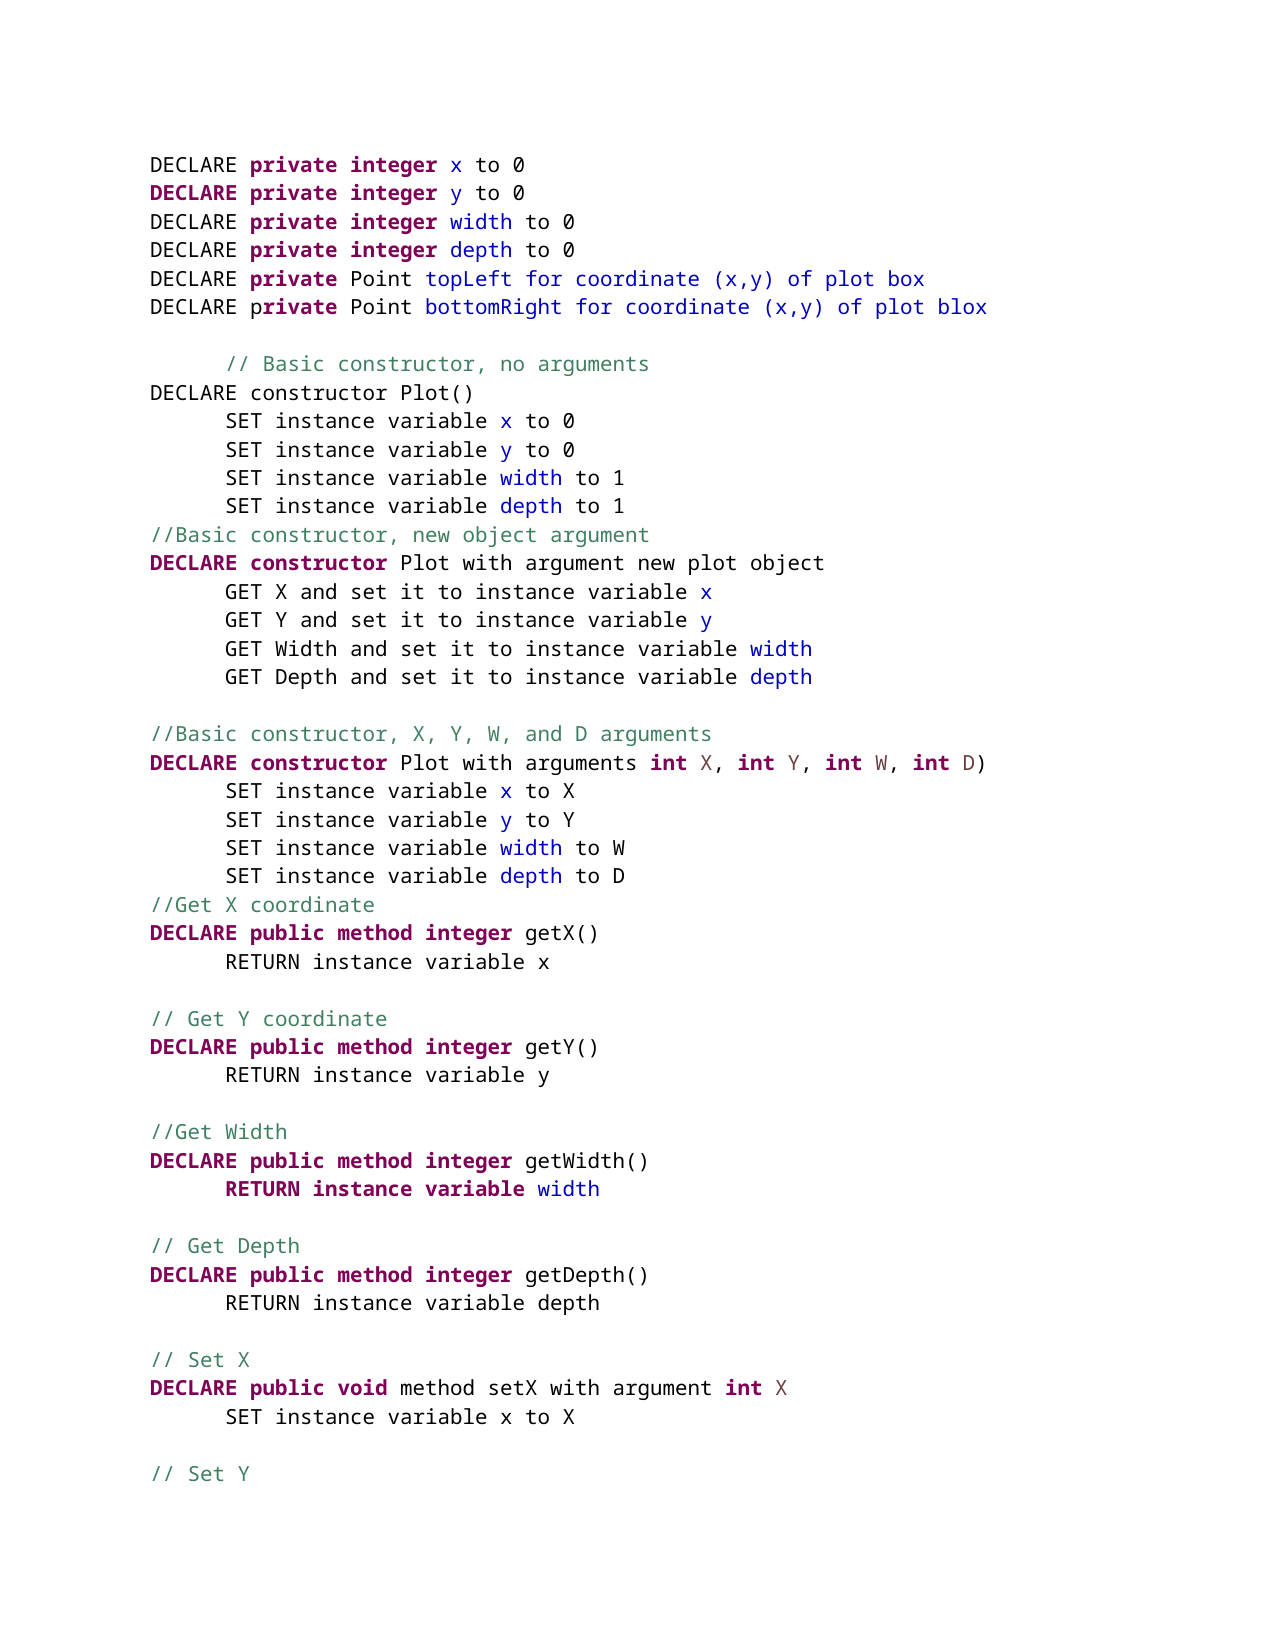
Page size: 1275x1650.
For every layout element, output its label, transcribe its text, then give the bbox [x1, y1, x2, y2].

text RETURN instance variable width [150, 1174, 1125, 1203]
text SET instance variable width to 1 [150, 463, 1125, 492]
text DECLARE private Point bottomRight for coordinate (x,y) of plot blox [150, 292, 1125, 321]
text // Get Y coordinate [150, 1004, 1125, 1032]
text GET Width and set it to instance variable width [150, 634, 1125, 662]
text // Get Depth [150, 1231, 1125, 1260]
text //Get Width [150, 1117, 1125, 1146]
text DECLARE public method integer getWidth() [150, 1146, 1125, 1174]
text DECLARE private Point topLeft for coordinate (x,y) of plot box [150, 264, 1125, 292]
text GET X and set it to instance variable x [150, 577, 1125, 605]
text //Basic constructor, new object argument [150, 520, 1125, 548]
text DECLARE private integer depth to 0 [150, 235, 1125, 264]
text GET Depth and set it to instance variable depth [150, 662, 1125, 691]
text DECLARE constructor Plot with arguments int X, int Y, int W, int D) [150, 748, 1125, 776]
text DECLARE constructor Plot() [150, 378, 1125, 406]
text // Basic constructor, no arguments [150, 349, 1125, 378]
text SET instance variable x to X [150, 1402, 1125, 1430]
text SET instance variable x to 0 [150, 406, 1125, 435]
text RETURN instance variable depth [150, 1288, 1125, 1317]
text SET instance variable y to Y [150, 805, 1125, 833]
text SET instance variable x to X [150, 776, 1125, 805]
text DECLARE private integer width to 0 [150, 207, 1125, 235]
text DECLARE public void method setX with argument int X [150, 1373, 1125, 1402]
text DECLARE constructor Plot with argument new plot object [150, 548, 1125, 577]
text RETURN instance variable y [150, 1061, 1125, 1089]
text // Set Y [150, 1459, 1125, 1487]
text SET instance variable depth to 1 [150, 492, 1125, 520]
text SET instance variable width to W [150, 833, 1125, 862]
text DECLARE private integer x to 0 [150, 150, 1125, 178]
text DECLARE private integer y to 0 [150, 178, 1125, 207]
text GET Y and set it to instance variable y [150, 605, 1125, 634]
text DECLARE public method integer getX() [150, 918, 1125, 947]
text SET instance variable depth to D [150, 862, 1125, 890]
text DECLARE public method integer getDepth() [150, 1260, 1125, 1288]
text RETURN instance variable x [150, 947, 1125, 975]
text // Set X [150, 1345, 1125, 1373]
text //Get X coordinate [150, 890, 1125, 918]
text //Basic constructor, X, Y, W, and D arguments [150, 719, 1125, 748]
text SET instance variable y to 0 [150, 435, 1125, 463]
text DECLARE public method integer getY() [150, 1032, 1125, 1061]
